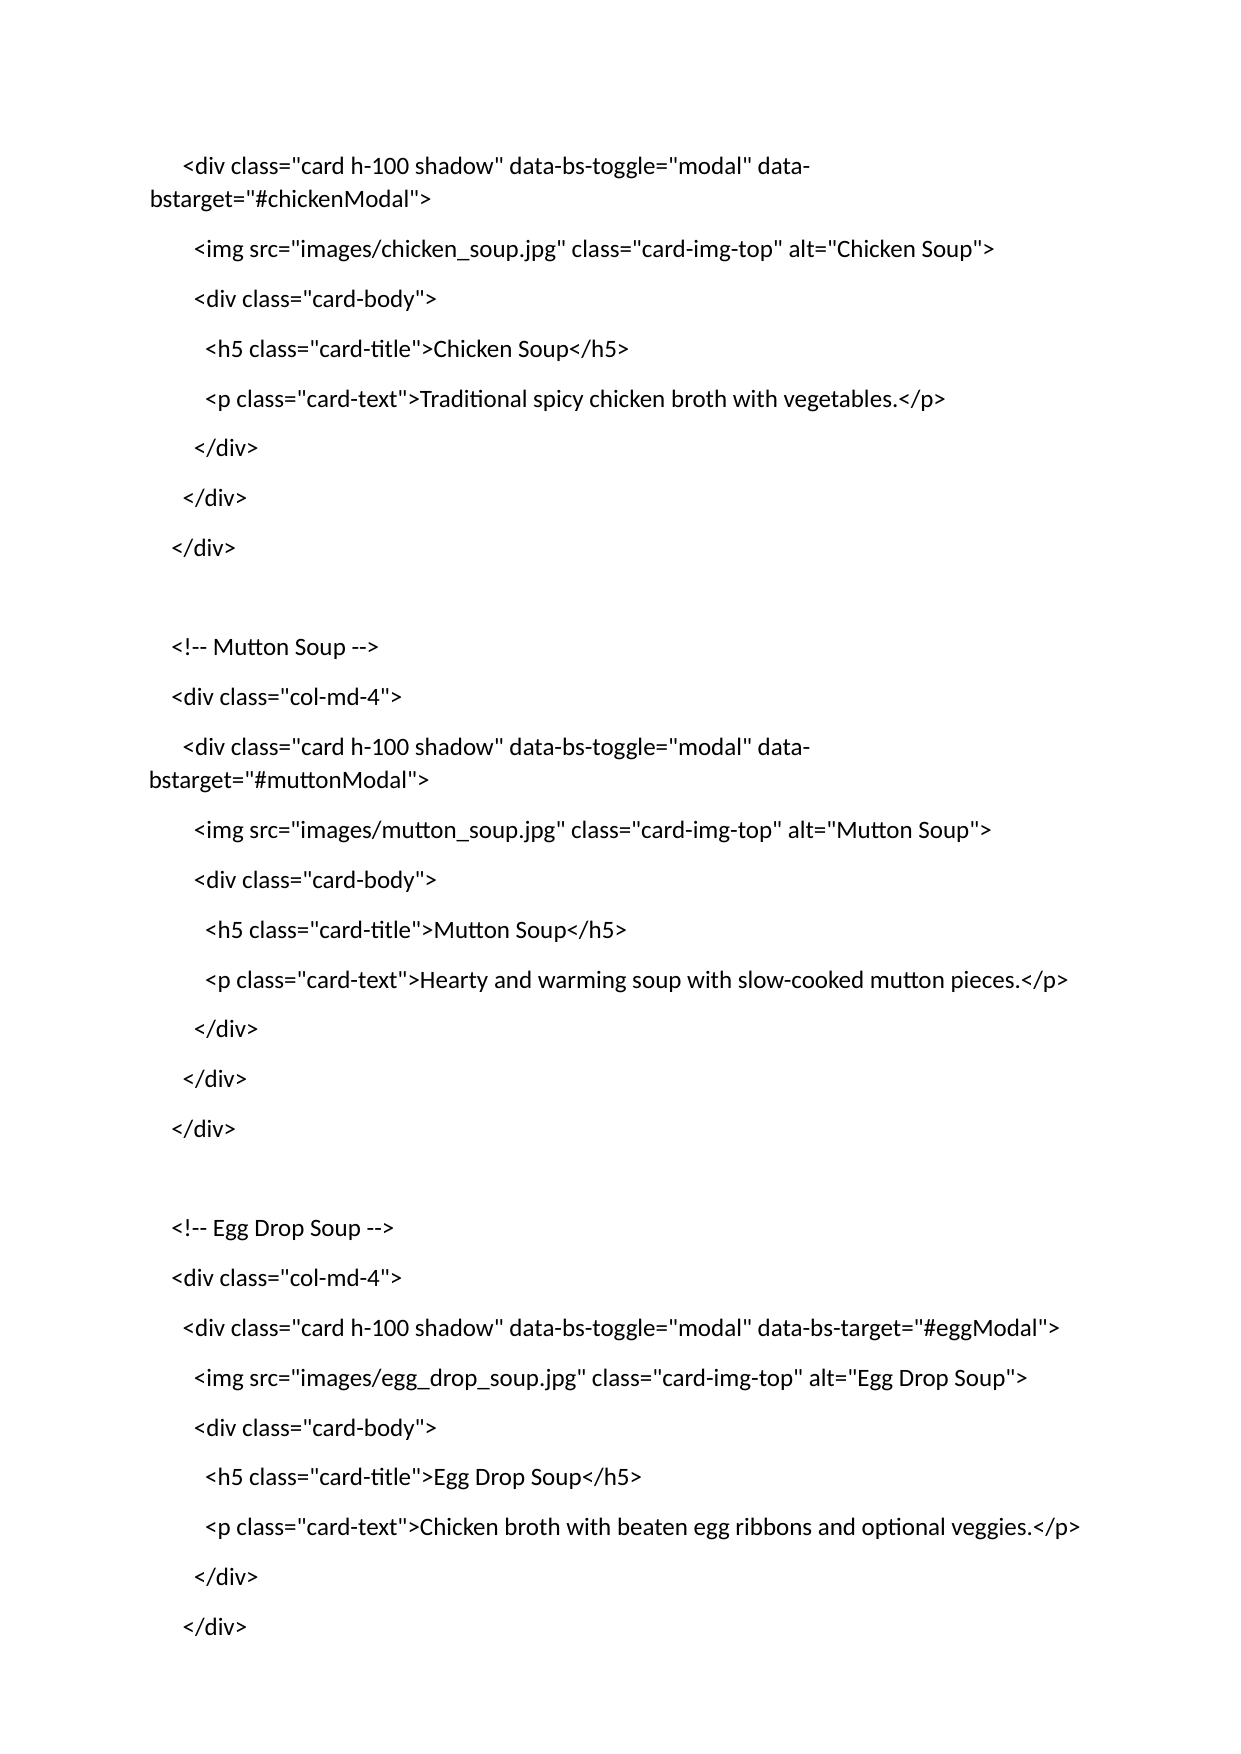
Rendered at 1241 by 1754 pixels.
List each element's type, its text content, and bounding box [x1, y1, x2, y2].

text </div> [148, 1014, 1091, 1044]
text </div> [148, 1113, 1091, 1144]
text </div> [148, 432, 1091, 463]
text <p class="card-text">Chicken broth with beaten egg ribbons and optional veggies.</p> [148, 1511, 1091, 1542]
text <div class="card-body"> [148, 283, 1091, 314]
text </div> [148, 1611, 1091, 1641]
text <div class="col-md-4"> [148, 681, 1091, 712]
text </div> [148, 1063, 1091, 1094]
text <img src="images/egg_drop_soup.jpg" class="card-img-top" alt="Egg Drop Soup"> [148, 1362, 1091, 1392]
text <div class="card h-100 shadow" data-bs-toggle="modal" data-bstarget="#muttonModal"> [148, 731, 1091, 795]
text </div> [148, 482, 1091, 513]
text <img src="images/mutton_soup.jpg" class="card-img-top" alt="Mutton Soup"> [148, 814, 1091, 845]
text <div class="card h-100 shadow" data-bs-toggle="modal" data-bs-target="#eggModal"> [148, 1312, 1091, 1343]
text <h5 class="card-title">Chicken Soup</h5> [148, 333, 1091, 363]
text <!-- Mutton Soup --> [148, 632, 1091, 662]
text <div class="card h-100 shadow" data-bs-toggle="modal" data-bstarget="#chickenModal"> [148, 150, 1091, 214]
text <div class="card-body"> [148, 1412, 1091, 1442]
text <h5 class="card-title">Egg Drop Soup</h5> [148, 1461, 1091, 1492]
text </div> [148, 532, 1091, 563]
text <div class="card-body"> [148, 864, 1091, 895]
text <p class="card-text">Traditional spicy chicken broth with vegetables.</p> [148, 383, 1091, 413]
text <p class="card-text">Hearty and warming soup with slow-cooked mutton pieces.</p> [148, 964, 1091, 994]
text <div class="col-md-4"> [148, 1262, 1091, 1293]
text <!-- Egg Drop Soup --> [148, 1212, 1091, 1243]
text <h5 class="card-title">Mutton Soup</h5> [148, 914, 1091, 944]
text </div> [148, 1561, 1091, 1592]
text <img src="images/chicken_soup.jpg" class="card-img-top" alt="Chicken Soup"> [148, 233, 1091, 264]
